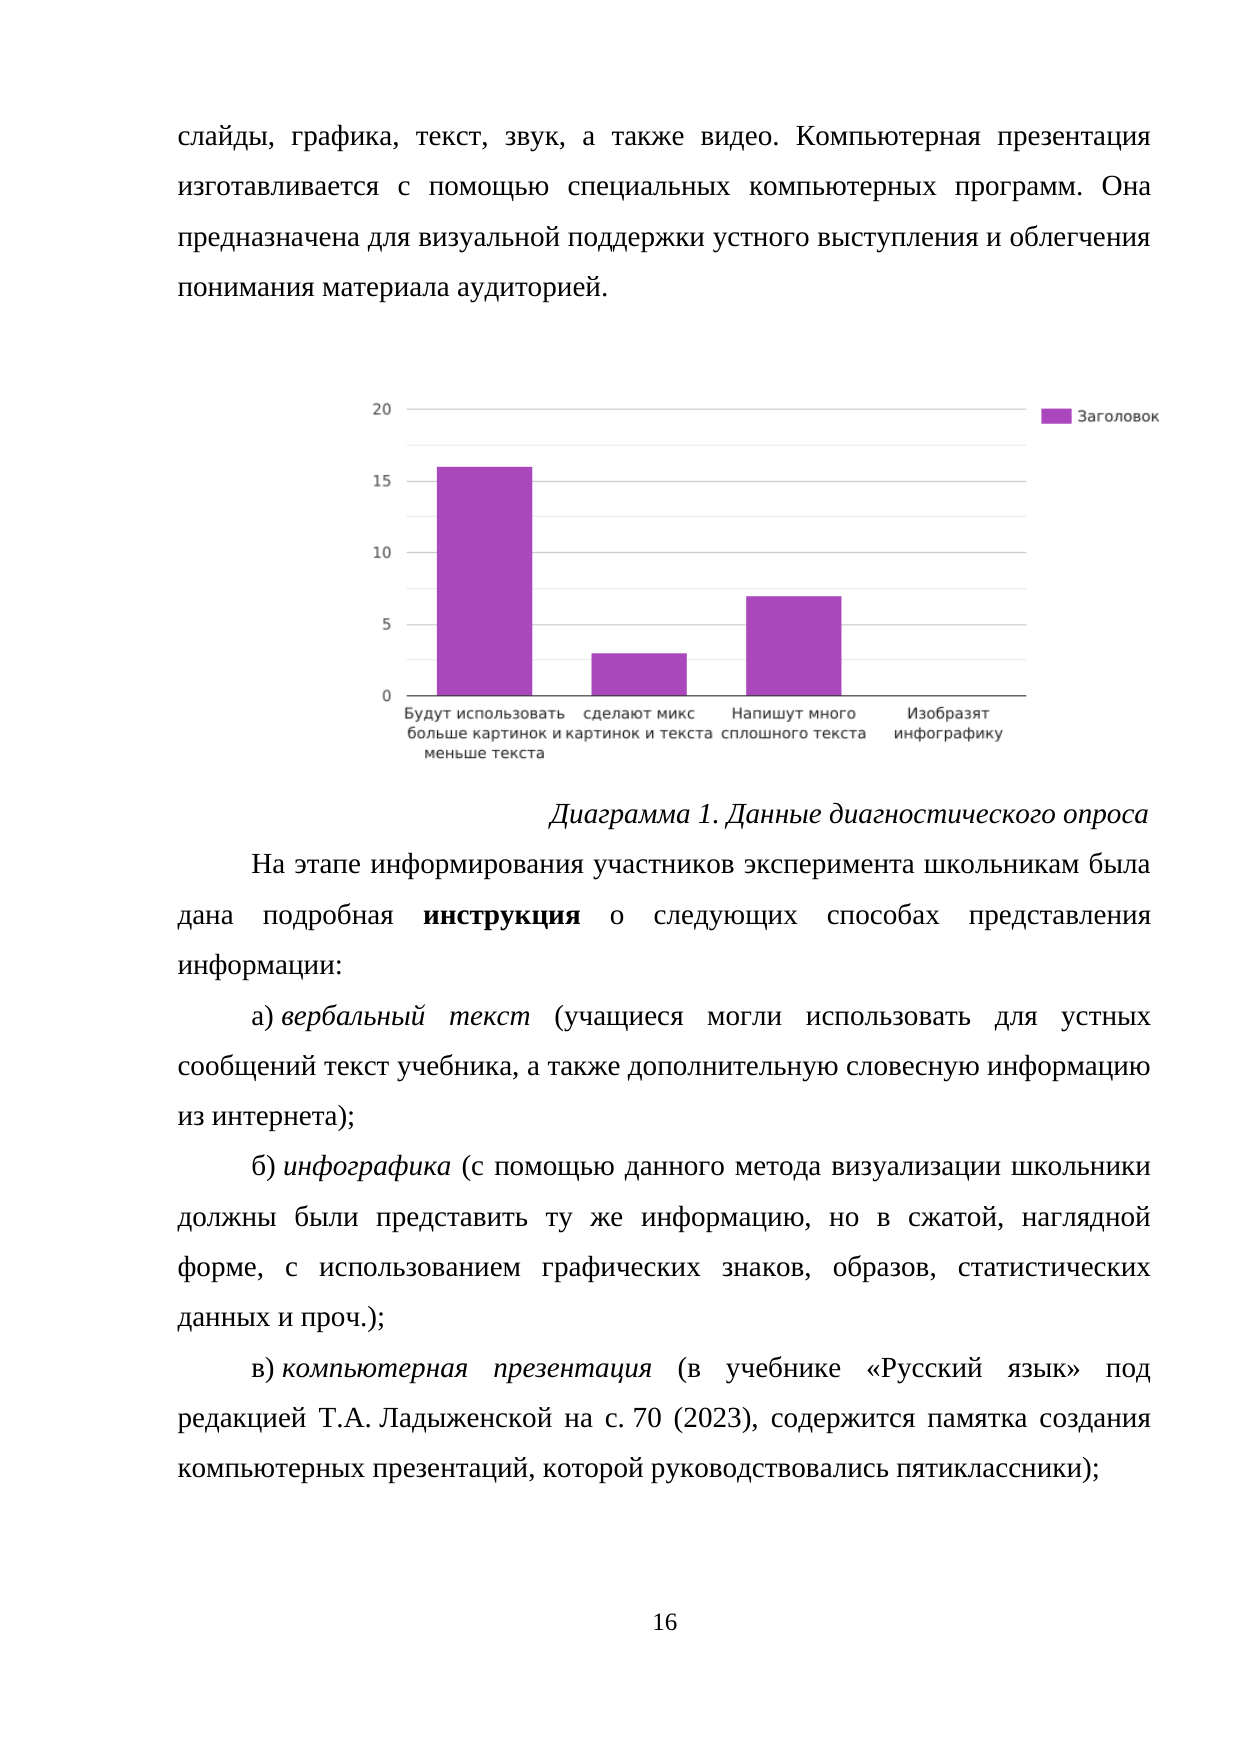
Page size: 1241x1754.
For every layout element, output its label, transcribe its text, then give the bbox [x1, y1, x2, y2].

text в) компьютерная презентация (в учебнике «Русский язык» под редакцией Т.А. Ладыженской на с. 70 (2023), содержится памятка создания компьютерных презентаций, которой руководствовались пятиклассники); [177, 1350, 1152, 1484]
text На этапе информирования участников эксперимента школьникам была дана подробная инструкция о следующих способах представления информации: [177, 847, 1152, 981]
text б) инфографика (с помощью данного метода визуализации школьники должны были представить ту же информацию, но в сжатой, наглядной форме, с использованием графических знаков, образов, статистических данных и проч.); [177, 1148, 1152, 1333]
text Диаграмма 1. Данные диагностического опроса [177, 796, 1152, 830]
picture [251, 319, 1181, 785]
text а) вербальный текст (учащиеся могли использовать для устных сообщений текст учебника, а также дополнительную словесную информацию из интернета); [177, 998, 1152, 1132]
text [177, 118, 1152, 303]
